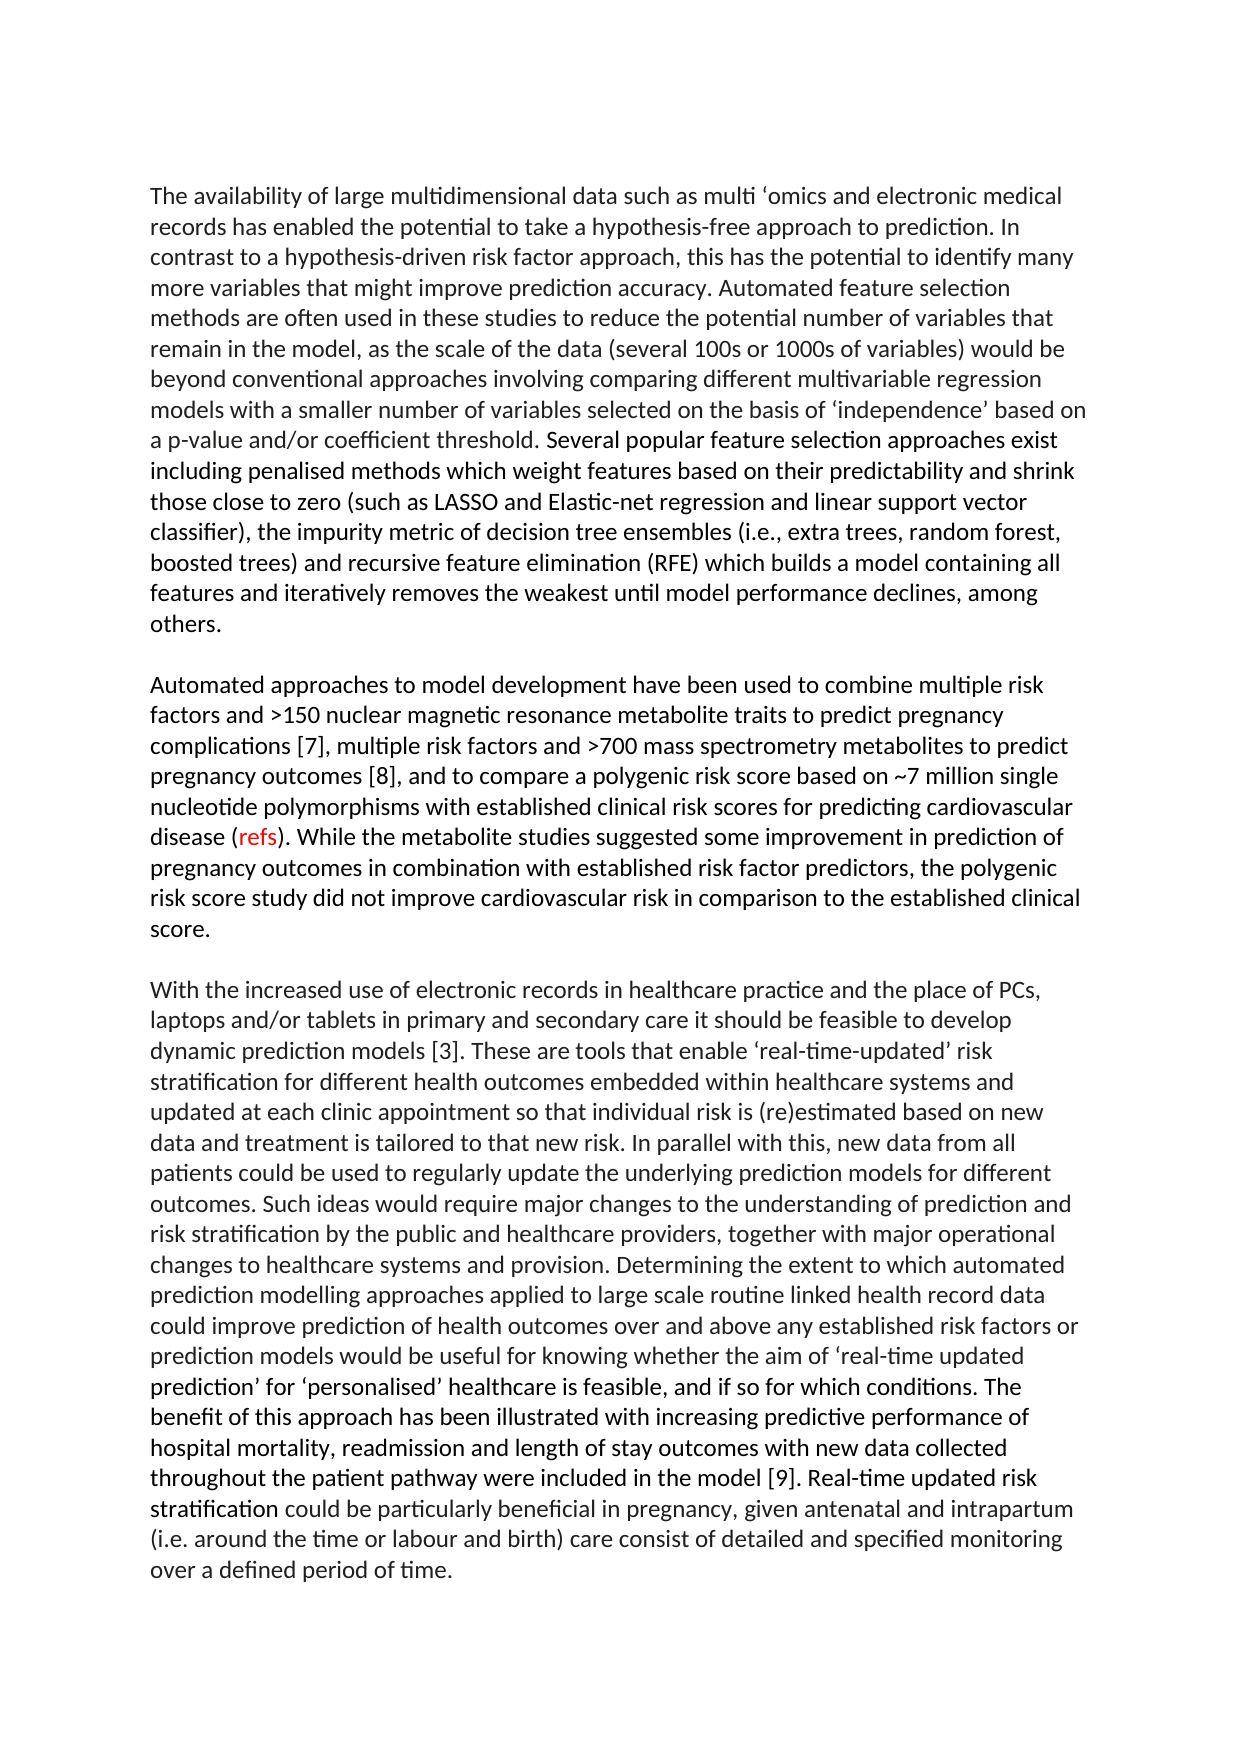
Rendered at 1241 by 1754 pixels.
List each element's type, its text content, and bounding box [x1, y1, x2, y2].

text The availability of large multidimensional data such as multi ‘omics and electronic medical records has enabled the potential to take a hypothesis-free approach to prediction. In contrast to a hypothesis-driven risk factor approach, this has the potential to identify many more variables that might improve prediction accuracy. Automated feature selection methods are often used in these studies to reduce the potential number of variables that remain in the model, as the scale of the data (several 100s or 1000s of variables) would be beyond conventional approaches involving comparing different multivariable regression models with a smaller number of variables selected on the basis of ‘independence’ based on a p-value and/or coefficient threshold. Several popular feature selection approaches exist including penalised methods which weight features based on their predictability and shrink those close to zero (such as LASSO and Elastic-net regression and linear support vector classifier), the impurity metric of decision tree ensembles (i.e., extra trees, random forest, boosted trees) and recursive feature elimination (RFE) which builds a model containing all features and iteratively removes the weakest until model performance declines, among others. [150, 181, 1090, 638]
text With the increased use of electronic records in healthcare practice and the place of PCs, laptops and/or tablets in primary and secondary care it should be feasible to develop dynamic prediction models [3]. These are tools that enable ‘real-time-updated’ risk stratification for different health outcomes embedded within healthcare systems and updated at each clinic appointment so that individual risk is (re)estimated based on new data and treatment is tailored to that new risk. In parallel with this, new data from all patients could be used to regularly update the underlying prediction models for different outcomes. Such ideas would require major changes to the understanding of prediction and risk stratification by the public and healthcare providers, together with major operational changes to healthcare systems and provision. Determining the extent to which automated prediction modelling approaches applied to large scale routine linked health record data could improve prediction of health outcomes over and above any established risk factors or prediction models would be useful for knowing whether the aim of ‘real-time updated prediction’ for ‘personalised’ healthcare is feasible, and if so for which conditions. The benefit of this approach has been illustrated with increasing predictive performance of hospital mortality, readmission and length of stay outcomes with new data collected throughout the patient pathway were included in the model [9]. Real-time updated risk stratification could be particularly beneficial in pregnancy, given antenatal and intrapartum (i.e. around the time or labour and birth) care consist of detailed and specified monitoring over a defined period of time. [150, 974, 1090, 1584]
text Automated approaches to model development have been used to combine multiple risk factors and >150 nuclear magnetic resonance metabolite traits to predict pregnancy complications [7], multiple risk factors and >700 mass spectrometry metabolites to predict pregnancy outcomes [8], and to compare a polygenic risk score based on ~7 million single nucleotide polymorphisms with established clinical risk scores for predicting cardiovascular disease (refs). While the metabolite studies suggested some improvement in prediction of pregnancy outcomes in combination with established risk factor predictors, the polygenic risk score study did not improve cardiovascular risk in comparison to the established clinical score. [150, 669, 1090, 943]
